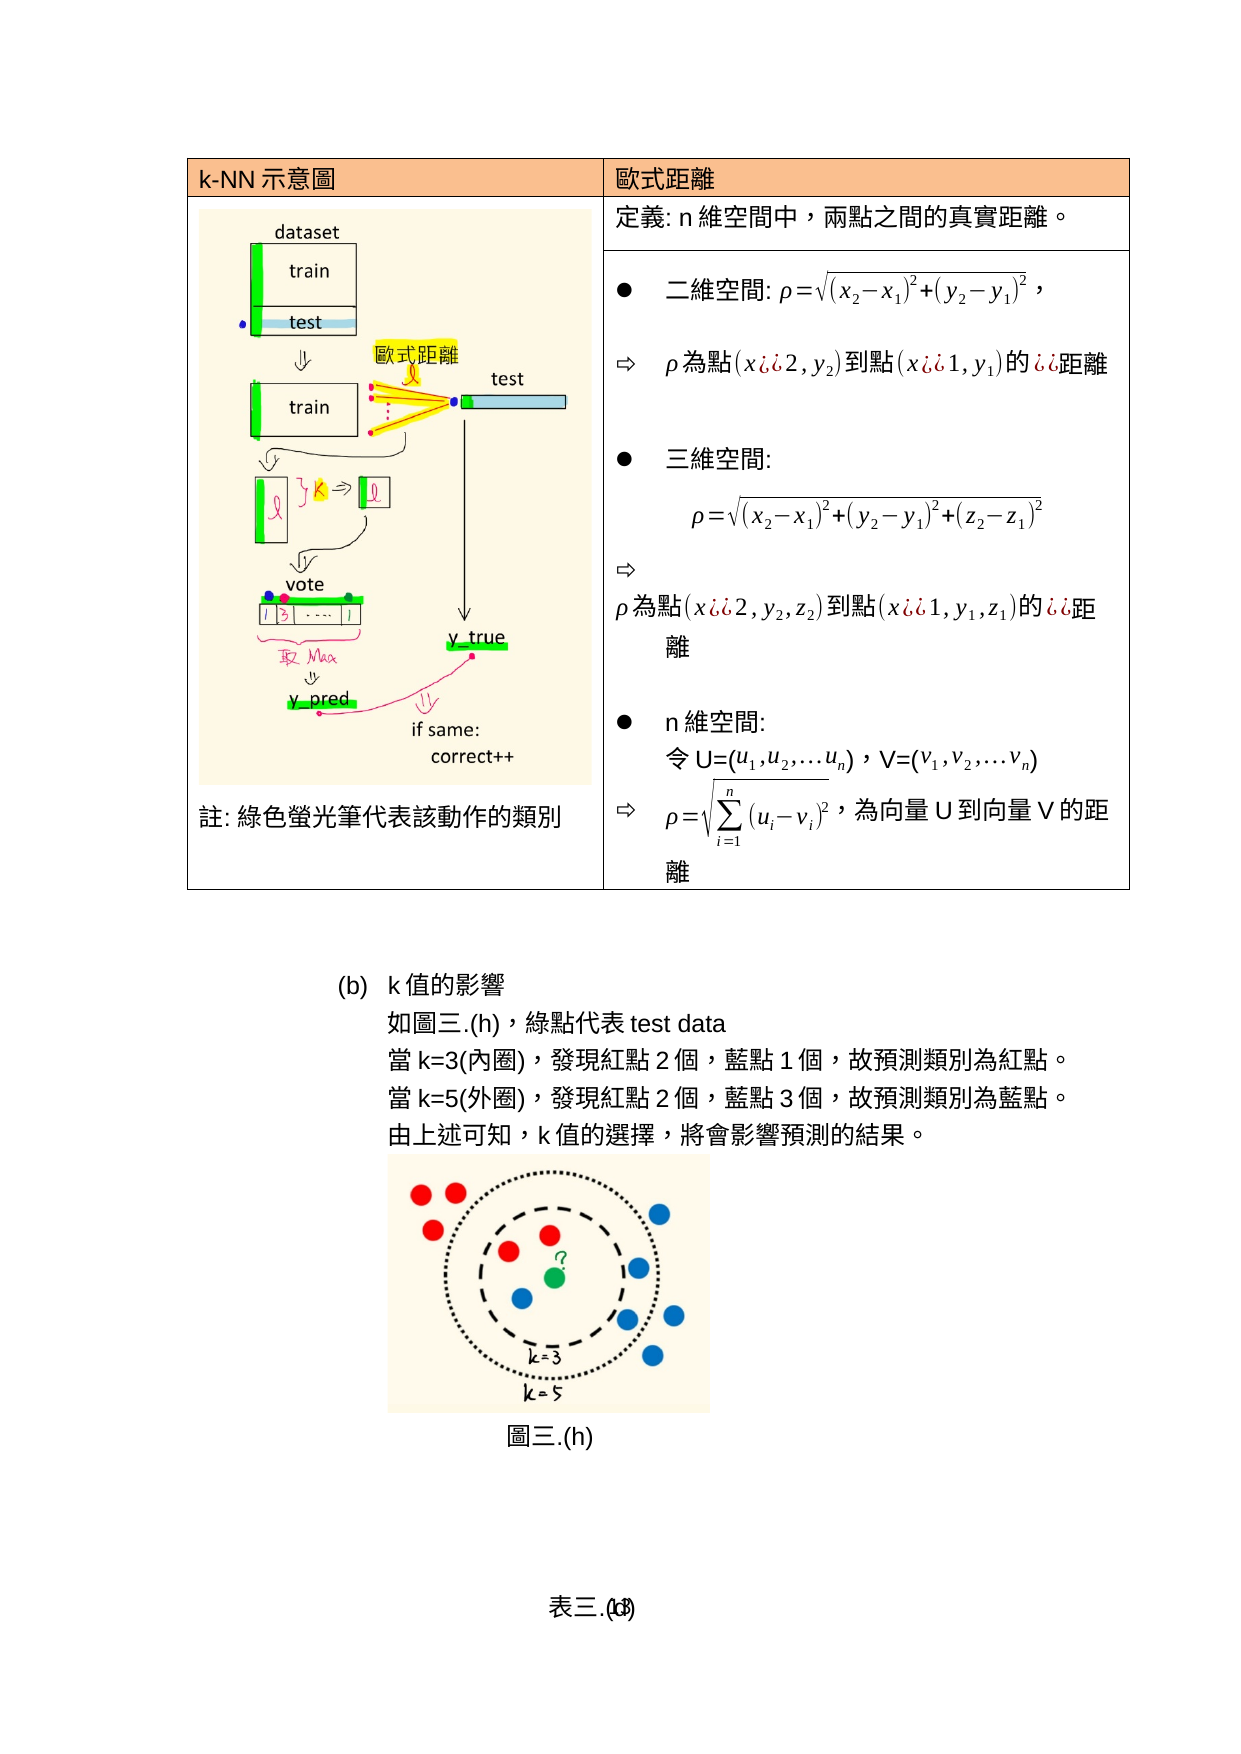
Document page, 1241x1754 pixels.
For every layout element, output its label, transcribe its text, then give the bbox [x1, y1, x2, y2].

picture [198, 209, 592, 785]
table_cell 定義: n維空間中，兩點之間的真實距離。 [604, 197, 1129, 250]
list 如圖三.(h)，綠點代表test data [388, 1002, 1053, 1040]
list k值的影響 [337, 965, 1053, 1002]
list 當k=3(內圈)，發現紅點2個，藍點1個，故預測類別為紅點。 [388, 1040, 1053, 1077]
list 當k=5(外圈)，發現紅點2個，藍點3個，故預測類別為藍點。 [388, 1077, 1053, 1115]
table_header 歐式距離 [604, 159, 1129, 196]
picture [387, 1154, 710, 1413]
table_cell 二維空間: ， 距離 三維空間: 距離 n維空間: 令U=()，V=() ，為向量U到向量V的距離 [604, 251, 1129, 889]
table_cell 註: 綠色螢光筆代表該動作的類別 [188, 197, 603, 889]
table_header k-NN示意圖 [188, 159, 603, 196]
list 由上述可知，k值的選擇，將會影響預測的結果。 [388, 1115, 1053, 1152]
